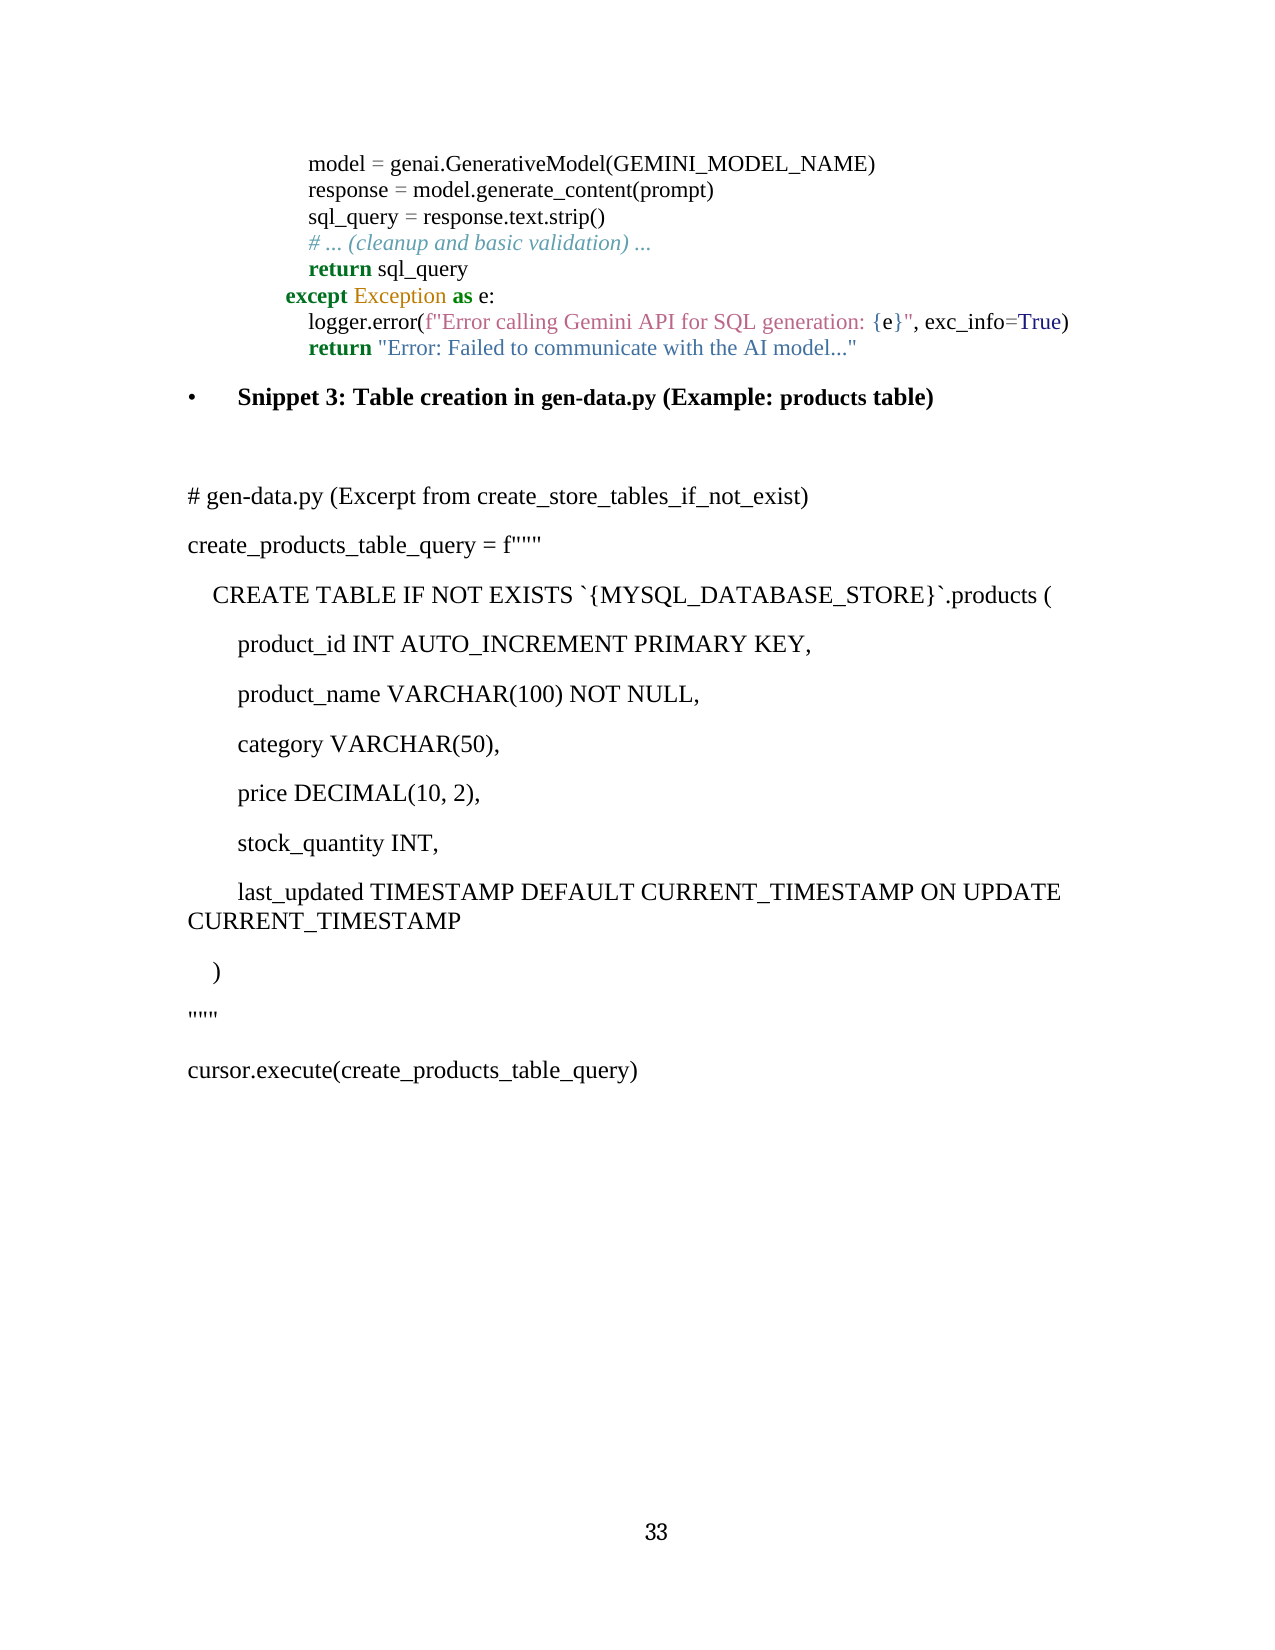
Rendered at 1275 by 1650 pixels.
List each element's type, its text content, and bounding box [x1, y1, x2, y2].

text CREATE TABLE IF NOT EXISTS `{MYSQL_DATABASE_STORE}`.products ( [187, 580, 1125, 609]
text # gen-data.py (Excerpt from create_store_tables_if_not_exist) [187, 481, 1125, 509]
text create_products_table_query = f""" [187, 530, 1125, 559]
text price DECIMAL(10, 2), [187, 778, 1125, 807]
text category VARCHAR(50), [187, 729, 1125, 757]
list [212, 150, 1125, 361]
text stock_quantity INT, [187, 828, 1125, 857]
text last_updated TIMESTAMP DEFAULT CURRENT_TIMESTAMP ON UPDATE CURRENT_TIMESTAMP [187, 877, 1125, 935]
text product_id INT AUTO_INCREMENT PRIMARY KEY, [187, 629, 1125, 658]
list Snippet 3: Table creation in gen-data.py (Example: products table) [187, 382, 1125, 410]
text product_name VARCHAR(100) NOT NULL, [187, 679, 1125, 708]
text """ [187, 1005, 1125, 1034]
text ) [187, 956, 1125, 984]
text cursor.execute(create_products_table_query) [187, 1055, 1125, 1084]
